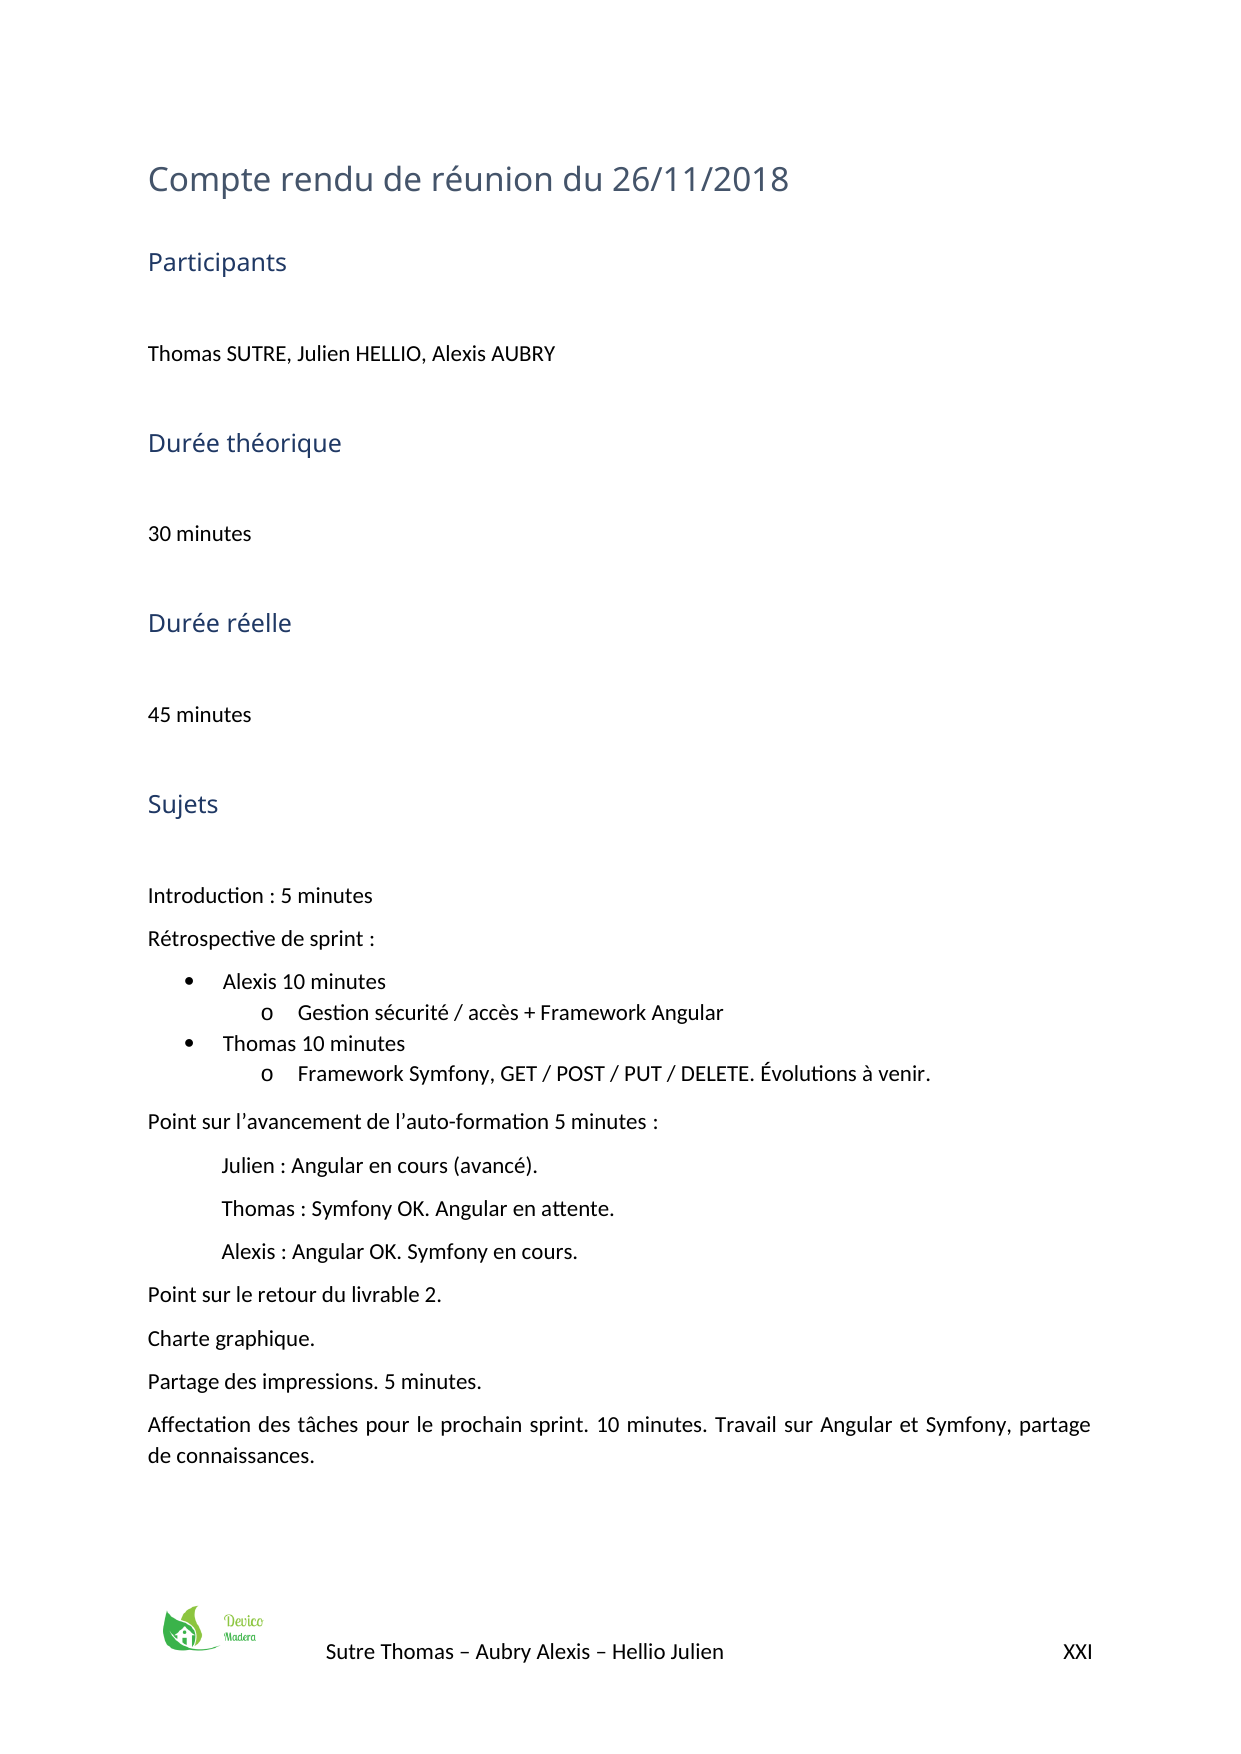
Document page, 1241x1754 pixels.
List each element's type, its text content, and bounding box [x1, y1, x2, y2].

text Introduction : 5 minutes [148, 881, 1093, 909]
text Julien : Angular en cours (avancé). [148, 1151, 1093, 1179]
subtitle Participants [148, 244, 1093, 279]
text Thomas : Symfony OK. Angular en attente. [148, 1194, 1093, 1222]
text 30 minutes [148, 519, 1093, 548]
picture [147, 1587, 289, 1660]
list Alexis 10 minutes [185, 967, 1093, 996]
subtitle Durée théorique [148, 425, 1093, 459]
text Alexis : Angular OK. Symfony en cours. [148, 1237, 1093, 1265]
subtitle Sujets [148, 787, 1093, 821]
list Thomas 10 minutes [185, 1029, 1093, 1057]
text Affectation des tâches pour le prochain sprint. 10 minutes. Travail sur Angular et Symfony, partage de connaissances. [148, 1410, 1093, 1469]
text Thomas SUTRE, Julien HELLIO, Alexis AUBRY [148, 339, 1093, 367]
text Partage des impressions. 5 minutes. [148, 1367, 1093, 1395]
text Charte graphique. [148, 1324, 1093, 1352]
list Framework Symfony, GET / POST / PUT / DELETE. Évolutions à venir. [260, 1059, 1093, 1088]
text Point sur le retour du livrable 2. [148, 1280, 1093, 1308]
subtitle Compte rendu de réunion du 26/11/2018 [148, 156, 1093, 201]
text Point sur l’avancement de l’auto-formation 5 minutes : [148, 1107, 1093, 1136]
subtitle Durée réelle [148, 606, 1093, 640]
text Rétrospective de sprint : [148, 924, 1093, 952]
list Gestion sécurité / accès + Framework Angular [260, 998, 1093, 1027]
text 45 minutes [148, 700, 1093, 728]
